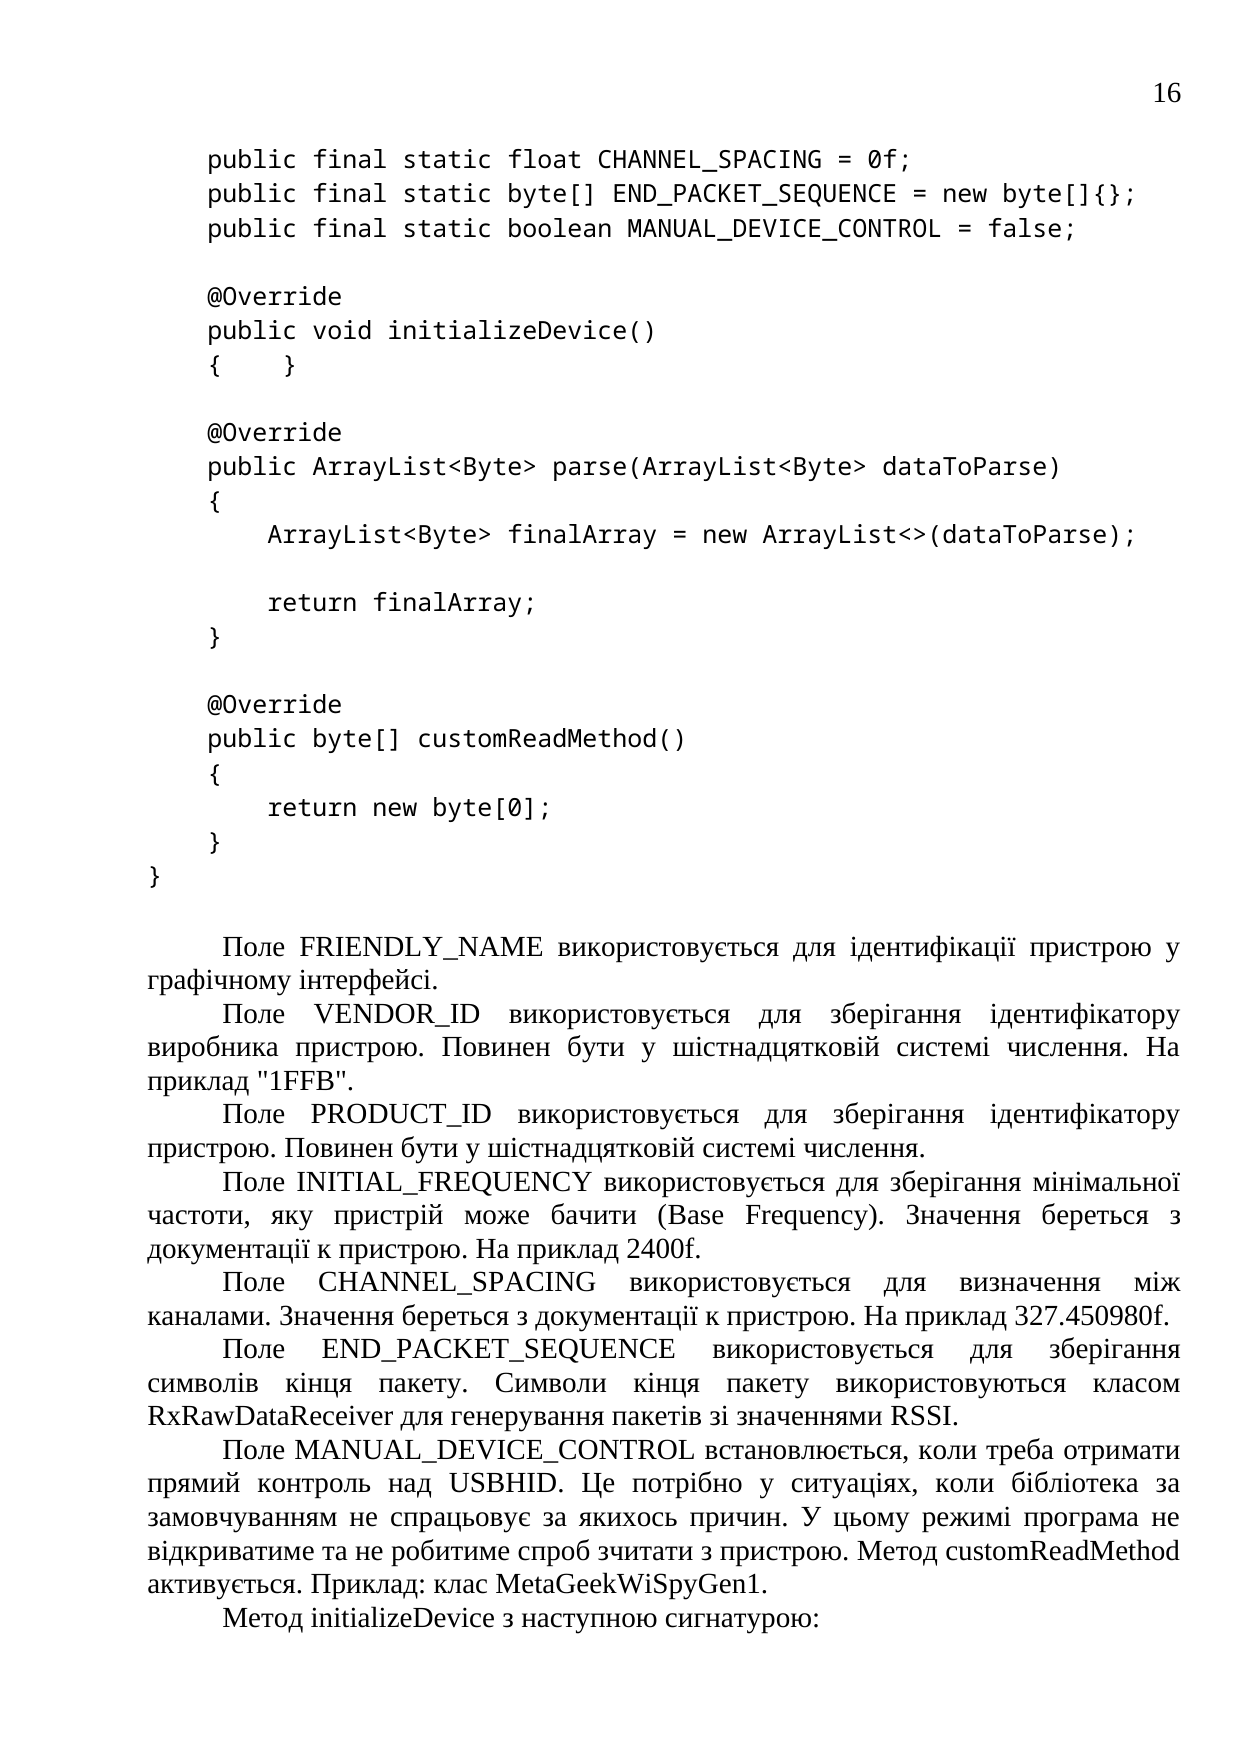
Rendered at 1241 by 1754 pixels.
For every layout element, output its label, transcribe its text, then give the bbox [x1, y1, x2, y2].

text } [147, 619, 1181, 653]
text { [147, 483, 1181, 517]
text Поле CHANNEL_SPACING використовується для визначення між каналами. Значення береться з документації к пристрою. На приклад 327.450980f. [147, 1264, 1181, 1331]
text return finalArray; [147, 585, 1181, 619]
text Поле PRODUCT_ID використовується для зберігання ідентифікатору пристрою. Повинен бути у шістнадцятковій системі числення. [147, 1097, 1181, 1164]
text Поле END_PACKET_SEQUENCE використовується для зберігання символів кінця пакету. Символи кінця пакету використовуються класом RxRawDataReceiver для генерування пакетів зі значеннями RSSI. [147, 1331, 1181, 1432]
text public final static boolean MANUAL_DEVICE_CONTROL = false; [147, 210, 1181, 244]
text ArrayList<Byte> finalArray = new ArrayList<>(dataToParse); [147, 517, 1181, 551]
text @Override [147, 687, 1181, 721]
text @Override [147, 414, 1181, 449]
text Поле VENDOR_ID використовується для зберігання ідентифікатору виробника пристрою. Повинен бути у шістнадцятковій системі числення. На приклад "1FFB". [147, 996, 1181, 1097]
text } [147, 823, 1181, 857]
text } [147, 857, 1181, 891]
text public ArrayList<Byte> parse(ArrayList<Byte> dataToParse) [147, 449, 1181, 483]
text Поле MANUAL_DEVICE_CONTROL встановлюється, коли треба отримати прямий контроль над USBHID. Це потрібно у ситуаціях, коли бібліотека за замовчуванням не спрацьовує за якихось причин. У цьому режимі програма не відкриватиме та не робитиме спроб зчитати з пристрою. Метод customReadMethod активується. Приклад: клас MetaGeekWiSpyGen1. [147, 1432, 1181, 1600]
text public final static byte[] END_PACKET_SEQUENCE = new byte[]{}; [147, 176, 1181, 210]
text @Override [147, 278, 1181, 312]
text public byte[] customReadMethod() [147, 721, 1181, 755]
text public void initializeDevice() [147, 312, 1181, 346]
text { [147, 755, 1181, 789]
text Поле INITIAL_FREQUENCY використовується для зберігання мінімальної частоти, яку пристрій може бачити (Base Frequency). Значення береться з документації к пристрою. На приклад 2400f. [147, 1164, 1181, 1264]
text { } [147, 346, 1181, 381]
text Поле FRIENDLY_NAME використовується для ідентифікації пристрою у графічному інтерфейсі. [147, 929, 1181, 996]
text Метод initializeDevice з наступною сигнатурою: [147, 1600, 1181, 1633]
text return new byte[0]; [147, 789, 1181, 823]
text public final static float CHANNEL_SPACING = 0f; [147, 142, 1181, 176]
